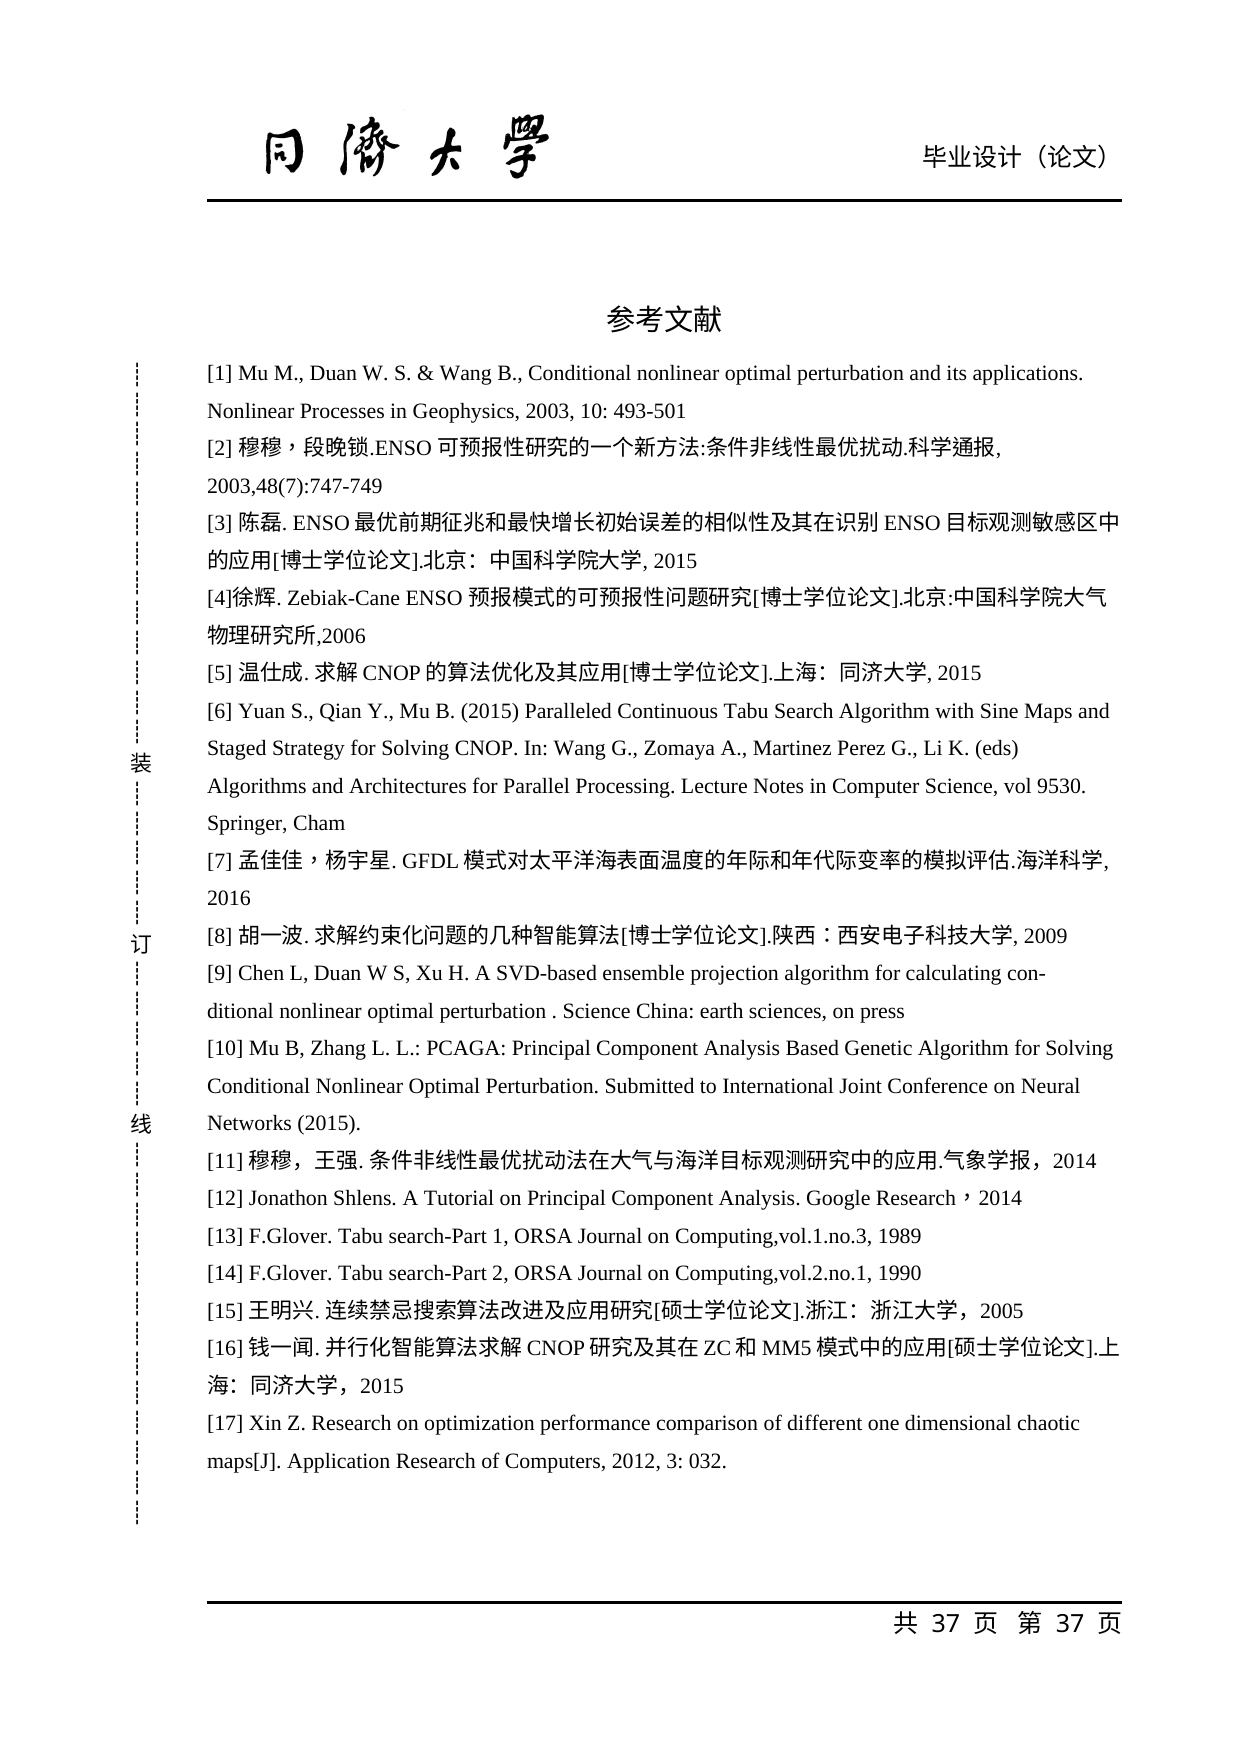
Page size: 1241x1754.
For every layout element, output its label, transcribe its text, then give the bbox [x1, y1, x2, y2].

text [8] 胡一波. 求解约束化问题的几种智能算法[博士学位论文].陕西：西安电子科技大学, 2009 [207, 913, 1122, 951]
text [2] 穆穆，段晚锁.ENSO 可预报性研究的一个新方法:条件非线性最优扰动.科学通报, 2003,48(7):747-749 [207, 426, 1122, 501]
text [4]徐辉. Zebiak-Cane ENSO 预报模式的可预报性问题研究[博士学位论文].北京:中国科学院大气物理研究所,2006 [207, 576, 1122, 651]
text [1] Mu M., Duan W. S. & Wang B., Conditional nonlinear optimal perturbation and its applications. Nonlinear Processes in Geophysics, 2003, 10: 493-501 [207, 351, 1122, 426]
text [16] 钱一闻. 并行化智能算法求解CNOP研究及其在ZC和MM5模式中的应用[硕士学位论文].上海：同济大学，2015 [207, 1326, 1122, 1401]
text [10] Mu B, Zhang L. L.: PCAGA: Principal Component Analysis Based Genetic Algorithm for Solving [207, 1026, 1122, 1063]
text [7] 孟佳佳，杨宇星. GFDL模式对太平洋海表面温度的年际和年代际变率的模拟评估.海洋科学, 2016 [207, 838, 1122, 913]
text [17] Xin Z. Research on optimization performance comparison of different one dimensional chaotic maps[J]. Application Research of Computers, 2012, 3: 032. [207, 1401, 1122, 1476]
text [5] 温仕成. 求解CNOP的算法优化及其应用[博士学位论文].上海：同济大学, 2015 [207, 651, 1122, 688]
text [13] F.Glover. Tabu search-Part 1, ORSA Journal on Computing,vol.1.no.3, 1989 [207, 1213, 1122, 1251]
text [14] F.Glover. Tabu search-Part 2, ORSA Journal on Computing,vol.2.no.1, 1990 [207, 1251, 1122, 1288]
subtitle 参考文献 [207, 301, 1122, 338]
text [3] 陈磊. ENSO最优前期征兆和最快增长初始误差的相似性及其在识别ENSO目标观测敏感区中的应用[博士学位论文].北京：中国科学院大学, 2015 [207, 501, 1122, 576]
text [11] 穆穆，王强. 条件非线性最优扰动法在大气与海洋目标观测研究中的应用.气象学报，2014 [207, 1138, 1122, 1176]
text [9] Chen L, Duan W S, Xu H. A SVD-based ensemble projection algorithm for calculating con- [207, 951, 1122, 988]
text Conditional Nonlinear Optimal Perturbation. Submitted to International Joint Conference on Neural [207, 1063, 1122, 1101]
picture [244, 106, 567, 185]
text Networks (2015). [207, 1101, 1122, 1138]
text [15] 王明兴. 连续禁忌搜索算法改进及应用研究[硕士学位论文].浙江：浙江大学，2005 [207, 1288, 1122, 1326]
text [6] Yuan S., Qian Y., Mu B. (2015) Paralleled Continuous Tabu Search Algorithm with Sine Maps and Staged Strategy for Solving CNOP. In: Wang G., Zomaya A., Martinez Perez G., Li K. (eds) Algorithms and Architectures for Parallel Processing. Lecture Notes in Computer Science, vol 9530. Springer, Cham [207, 688, 1122, 838]
text [12] Jonathon Shlens. A Tutorial on Principal Component Analysis. Google Research，2014 [207, 1176, 1122, 1213]
text ditional nonlinear optimal perturbation . Science China: earth sciences, on press [207, 988, 1122, 1026]
